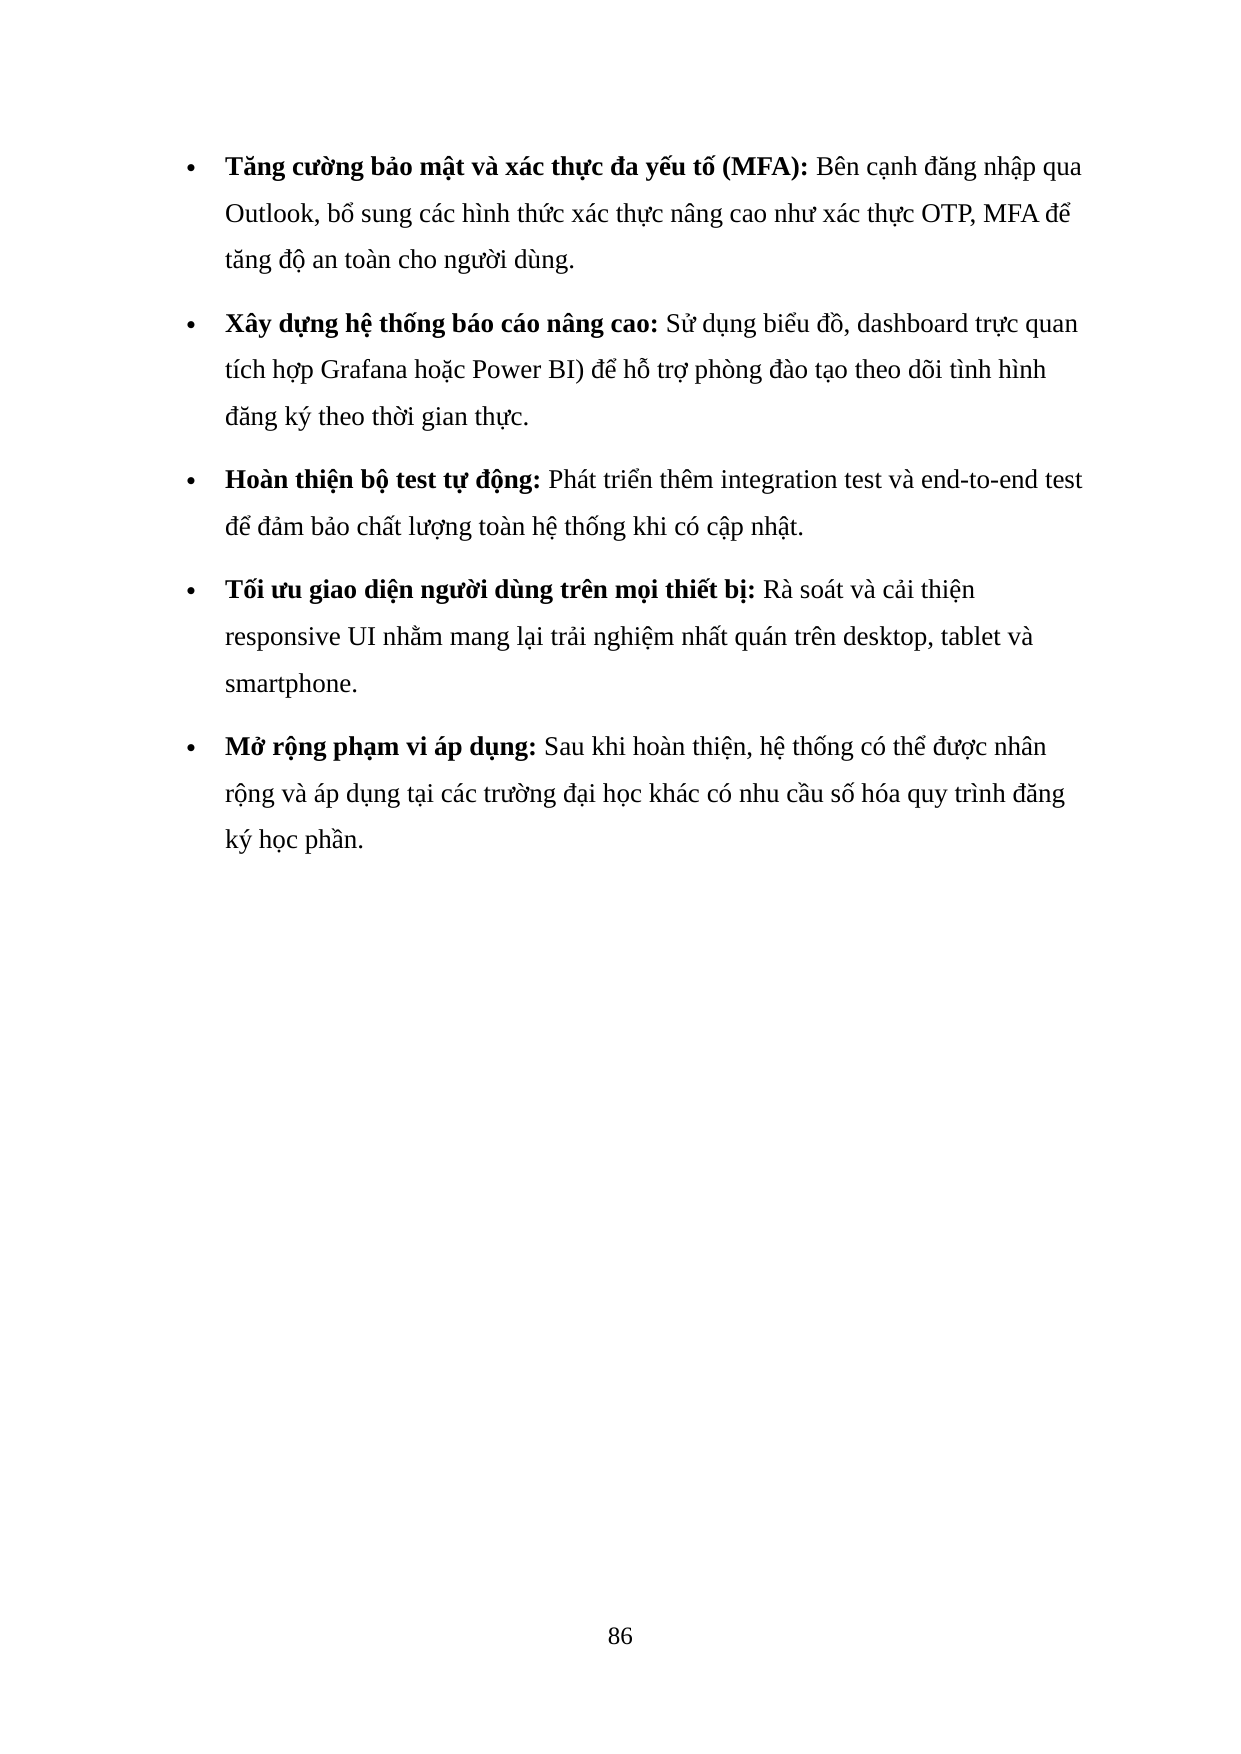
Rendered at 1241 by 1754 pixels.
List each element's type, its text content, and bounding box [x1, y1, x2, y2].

list Tăng cường bảo mật và xác thực đa yếu tố (MFA): Bên cạnh đăng nhập qua Outlook, bổ sung các hình thức xác thực nâng cao như xác thực OTP, MFA để tăng độ an toàn cho người dùng. [187, 150, 1090, 274]
list Hoàn thiện bộ test tự động: Phát triển thêm integration test và end-to-end test để đảm bảo chất lượng toàn hệ thống khi có cập nhật. [187, 463, 1090, 541]
list Mở rộng phạm vi áp dụng: Sau khi hoàn thiện, hệ thống có thể được nhân rộng và áp dụng tại các trường đại học khác có nhu cầu số hóa quy trình đăng ký học phần. [187, 730, 1090, 854]
list Xây dựng hệ thống báo cáo nâng cao: Sử dụng biểu đồ, dashboard trực quan tích hợp Grafana hoặc Power BI) để hỗ trợ phòng đào tạo theo dõi tình hình đăng ký theo thời gian thực. [187, 307, 1090, 431]
list Tối ưu giao diện người dùng trên mọi thiết bị: Rà soát và cải thiện responsive UI nhằm mang lại trải nghiệm nhất quán trên desktop, tablet và smartphone. [187, 573, 1090, 698]
